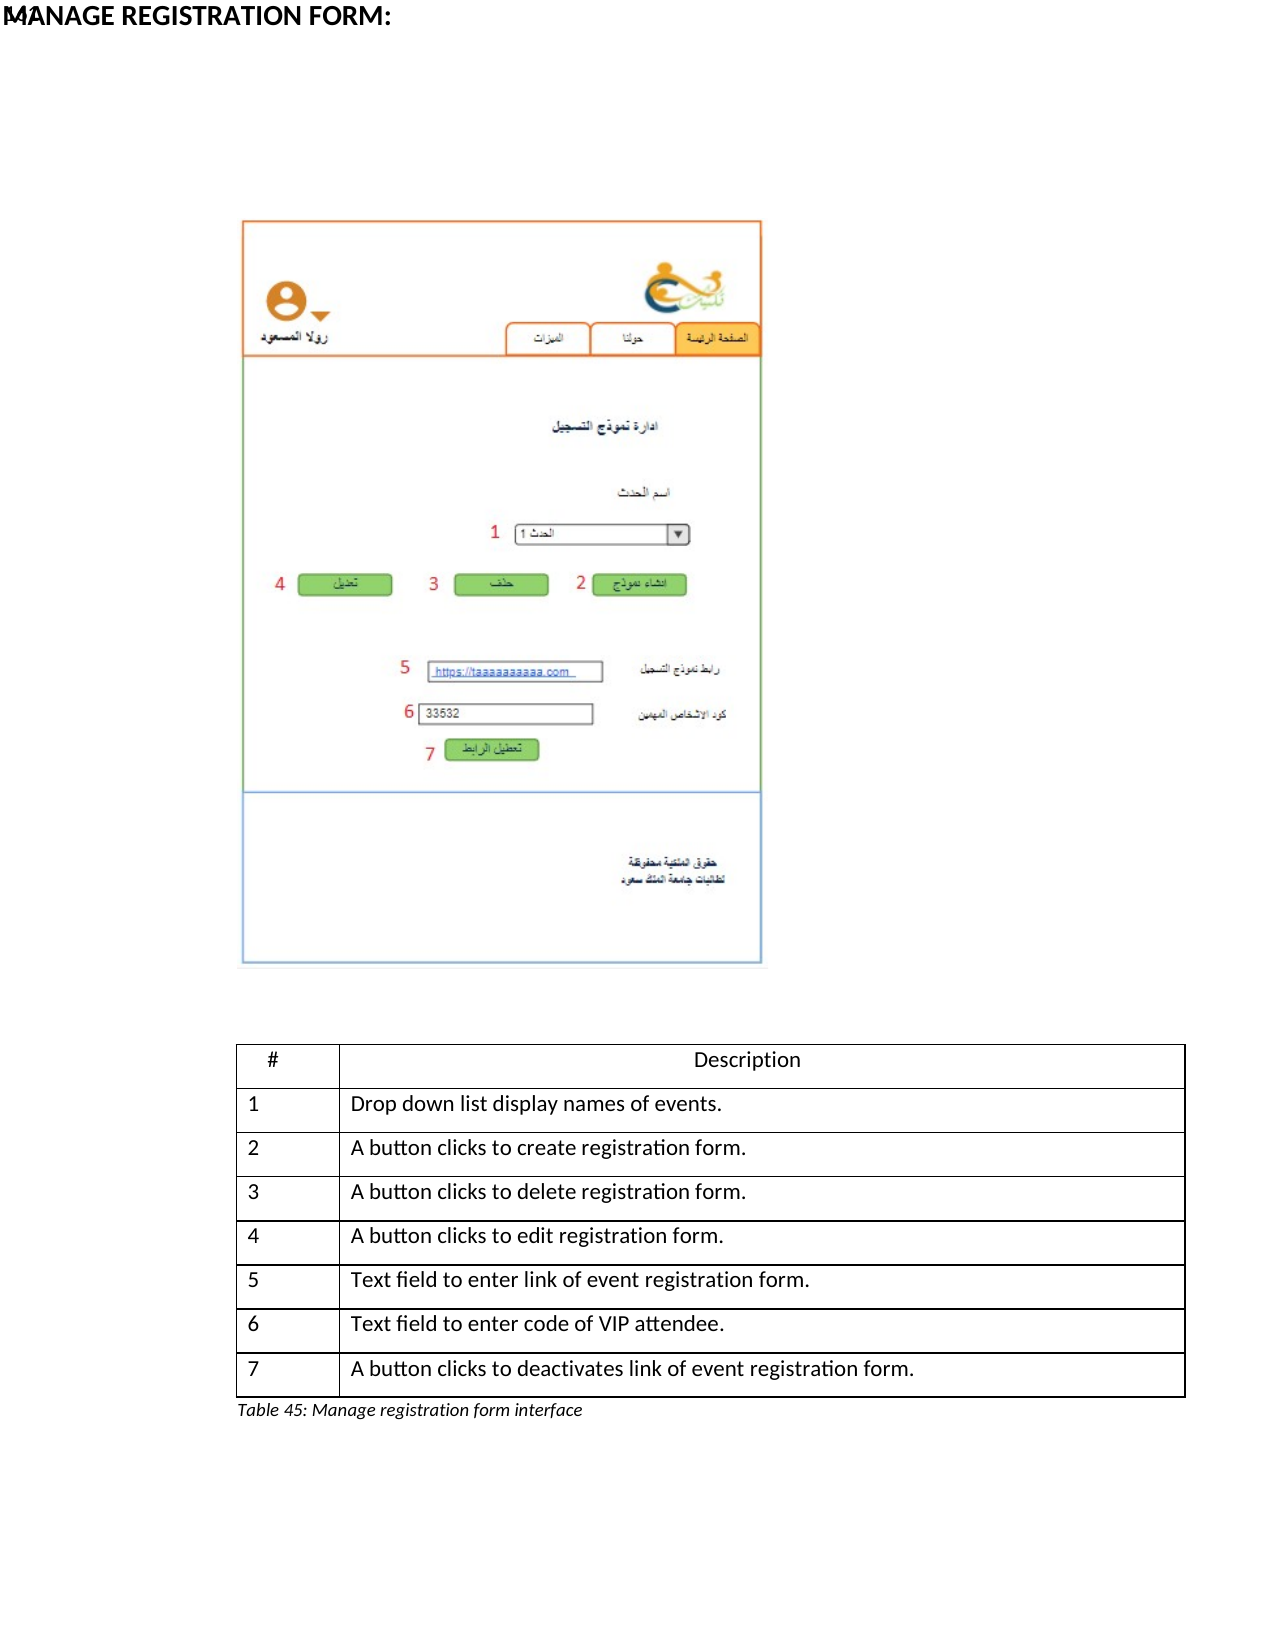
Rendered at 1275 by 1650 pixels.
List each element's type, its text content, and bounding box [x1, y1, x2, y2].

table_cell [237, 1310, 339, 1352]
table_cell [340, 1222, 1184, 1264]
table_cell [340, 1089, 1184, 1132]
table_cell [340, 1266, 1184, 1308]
text Table 45: Manage registration form interface [237, 1398, 1198, 1422]
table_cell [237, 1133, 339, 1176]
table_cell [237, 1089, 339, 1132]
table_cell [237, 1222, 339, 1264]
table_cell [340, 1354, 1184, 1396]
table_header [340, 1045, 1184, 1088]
picture [237, 218, 769, 969]
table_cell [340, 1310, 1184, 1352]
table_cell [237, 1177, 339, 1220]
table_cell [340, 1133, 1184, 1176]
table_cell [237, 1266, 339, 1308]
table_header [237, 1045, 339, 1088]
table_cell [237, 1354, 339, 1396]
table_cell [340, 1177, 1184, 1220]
